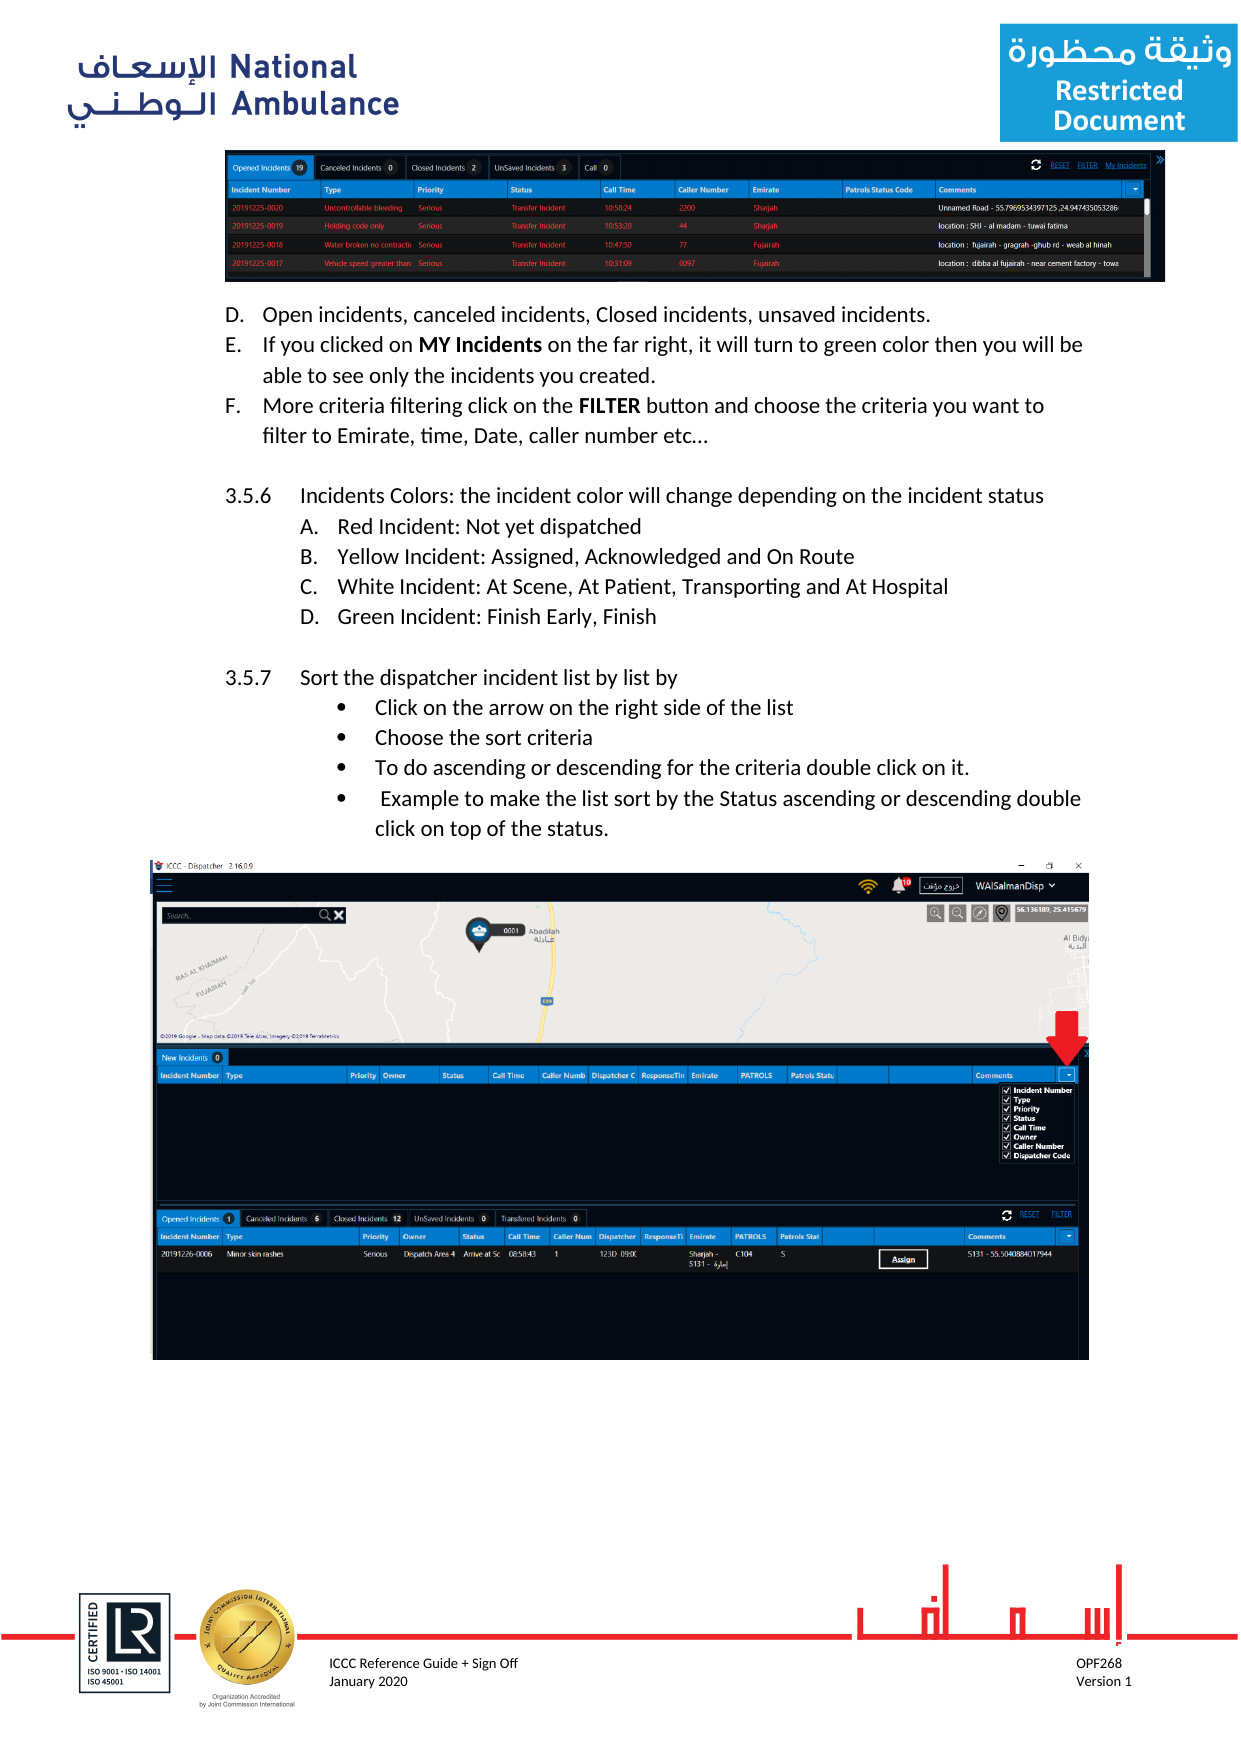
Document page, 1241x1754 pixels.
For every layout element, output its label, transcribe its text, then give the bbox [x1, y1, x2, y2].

list Choose the sort criteria [337, 723, 1090, 751]
list Green Incident: Finish Early, Finish [300, 602, 1090, 630]
list Open incidents, canceled incidents, Closed incidents, unsaved incidents. [225, 300, 1090, 328]
list Example to make the list sort by the Status ascending or descending double click on top of the status. [337, 784, 1090, 842]
list Sort the dispatcher incident list by list by [225, 663, 1090, 691]
list More criteria filtering click on the FILTER button and choose the criteria you want to filter to Emirate, time, Date, caller number etc… [225, 391, 1090, 449]
list If you clicked on MY Incidents on the far right, it will turn to green color then you will be able to see only the incidents you created. [225, 331, 1090, 389]
list Incidents Colors: the incident color will change depending on the incident status [225, 482, 1090, 509]
list White Incident: At Scene, At Patient, Transporting and At Hospital [300, 572, 1090, 600]
list Red Incident: Not yet dispatched [300, 512, 1090, 540]
list Yellow Incident: Assigned, Acknowledged and On Route [300, 542, 1090, 570]
list Click on the arrow on the right side of the list [337, 693, 1090, 721]
list To do ascending or descending for the criteria double click on it. [337, 753, 1090, 781]
picture [1, 1559, 1238, 1730]
picture [150, 860, 1089, 1360]
picture [225, 150, 1166, 282]
picture [1, 11, 1238, 146]
